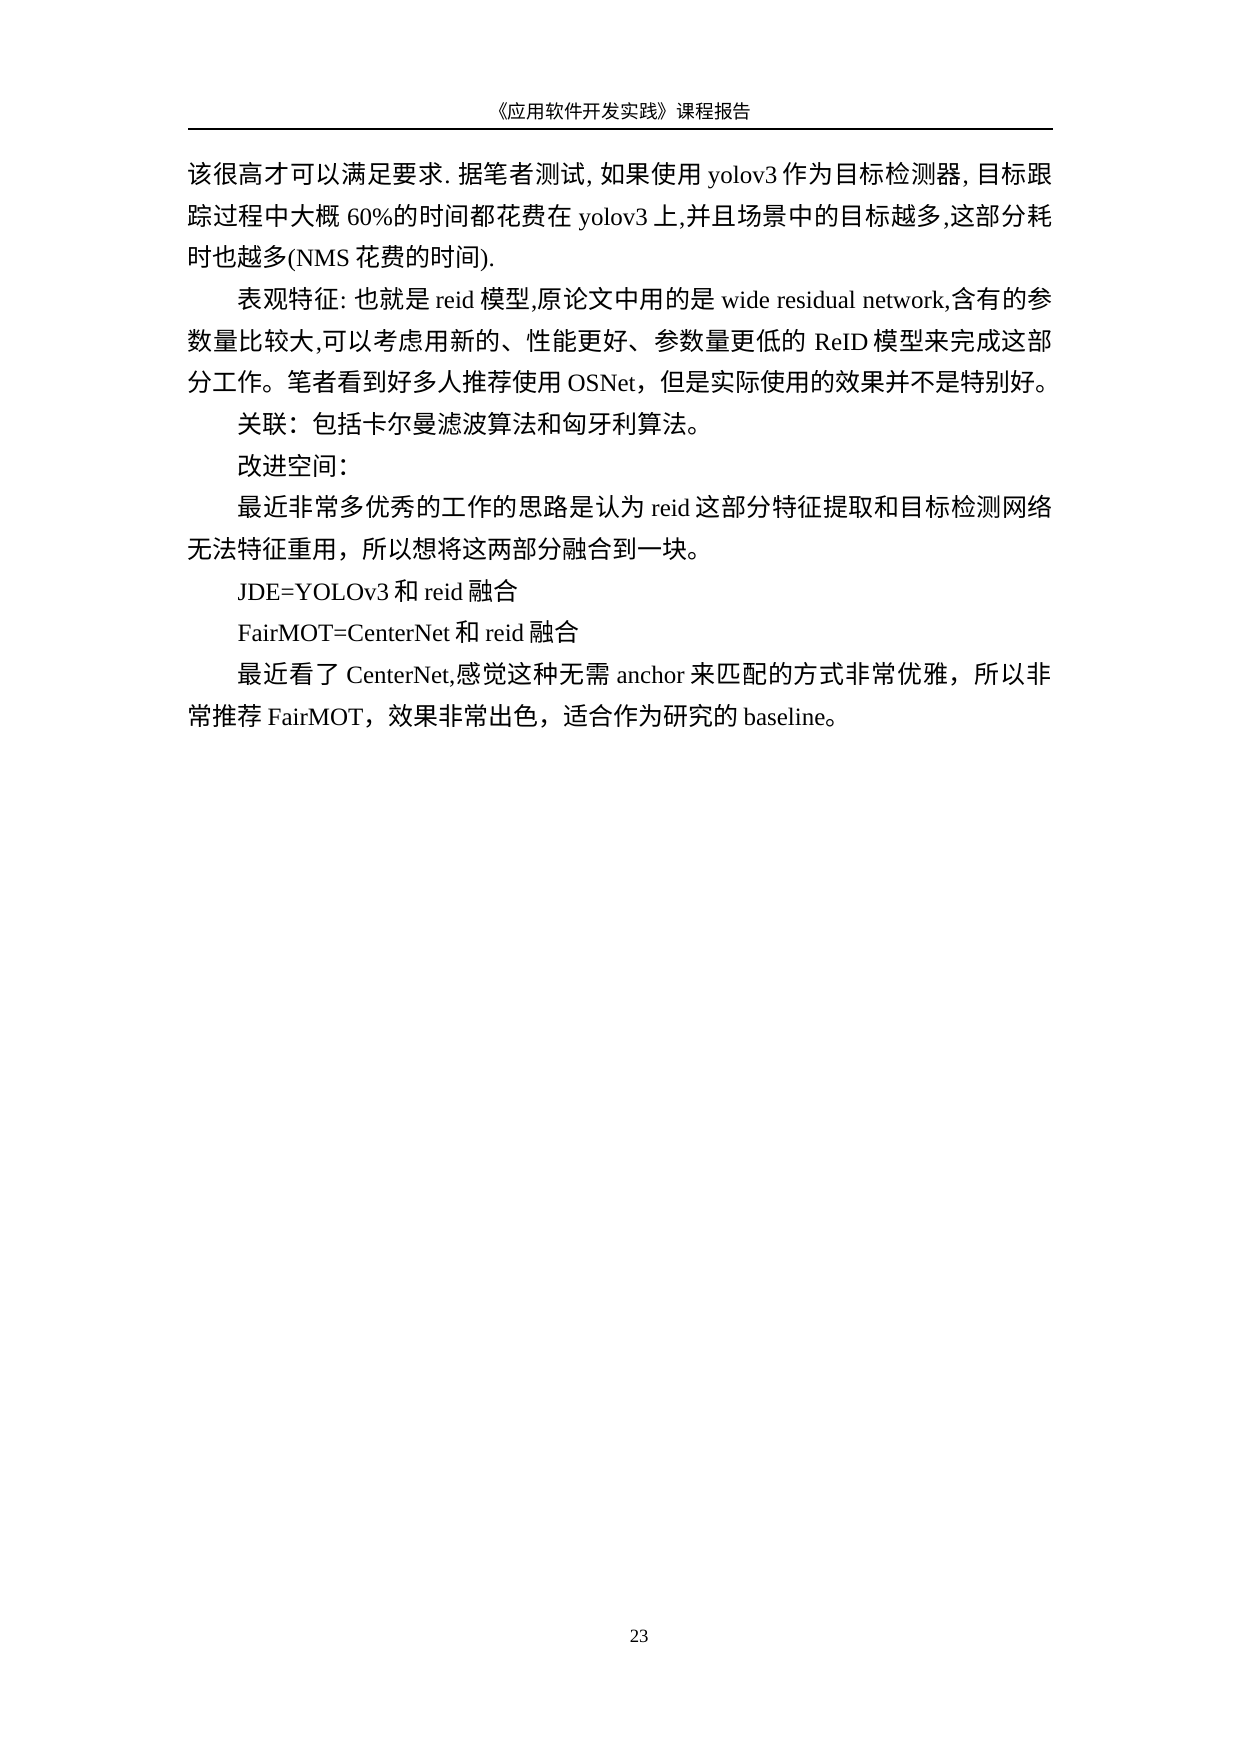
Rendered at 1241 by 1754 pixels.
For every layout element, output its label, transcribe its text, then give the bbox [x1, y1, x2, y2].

text 改进空间： [187, 442, 1053, 483]
text 表观特征: 也就是reid模型,原论文中用的是wide residual network,含有的参数量比较大,可以考虑用新的、性能更好、参数量更低的ReID模型来完成这部分工作。笔者看到好多人推荐使用OSNet，但是实际使用的效果并不是特别好。 [187, 275, 1053, 400]
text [187, 150, 1053, 275]
text 关联：包括卡尔曼滤波算法和匈牙利算法。 [187, 400, 1053, 442]
text 最近看了CenterNet,感觉这种无需anchor来匹配的方式非常优雅，所以非常推荐FairMOT，效果非常出色，适合作为研究的baseline。 [187, 650, 1053, 733]
text 最近非常多优秀的工作的思路是认为reid这部分特征提取和目标检测网络无法特征重用，所以想将这两部分融合到一块。 [187, 483, 1053, 567]
text JDE=YOLOv3和reid融合 [187, 567, 1053, 608]
text FairMOT=CenterNet和reid融合 [187, 608, 1053, 650]
